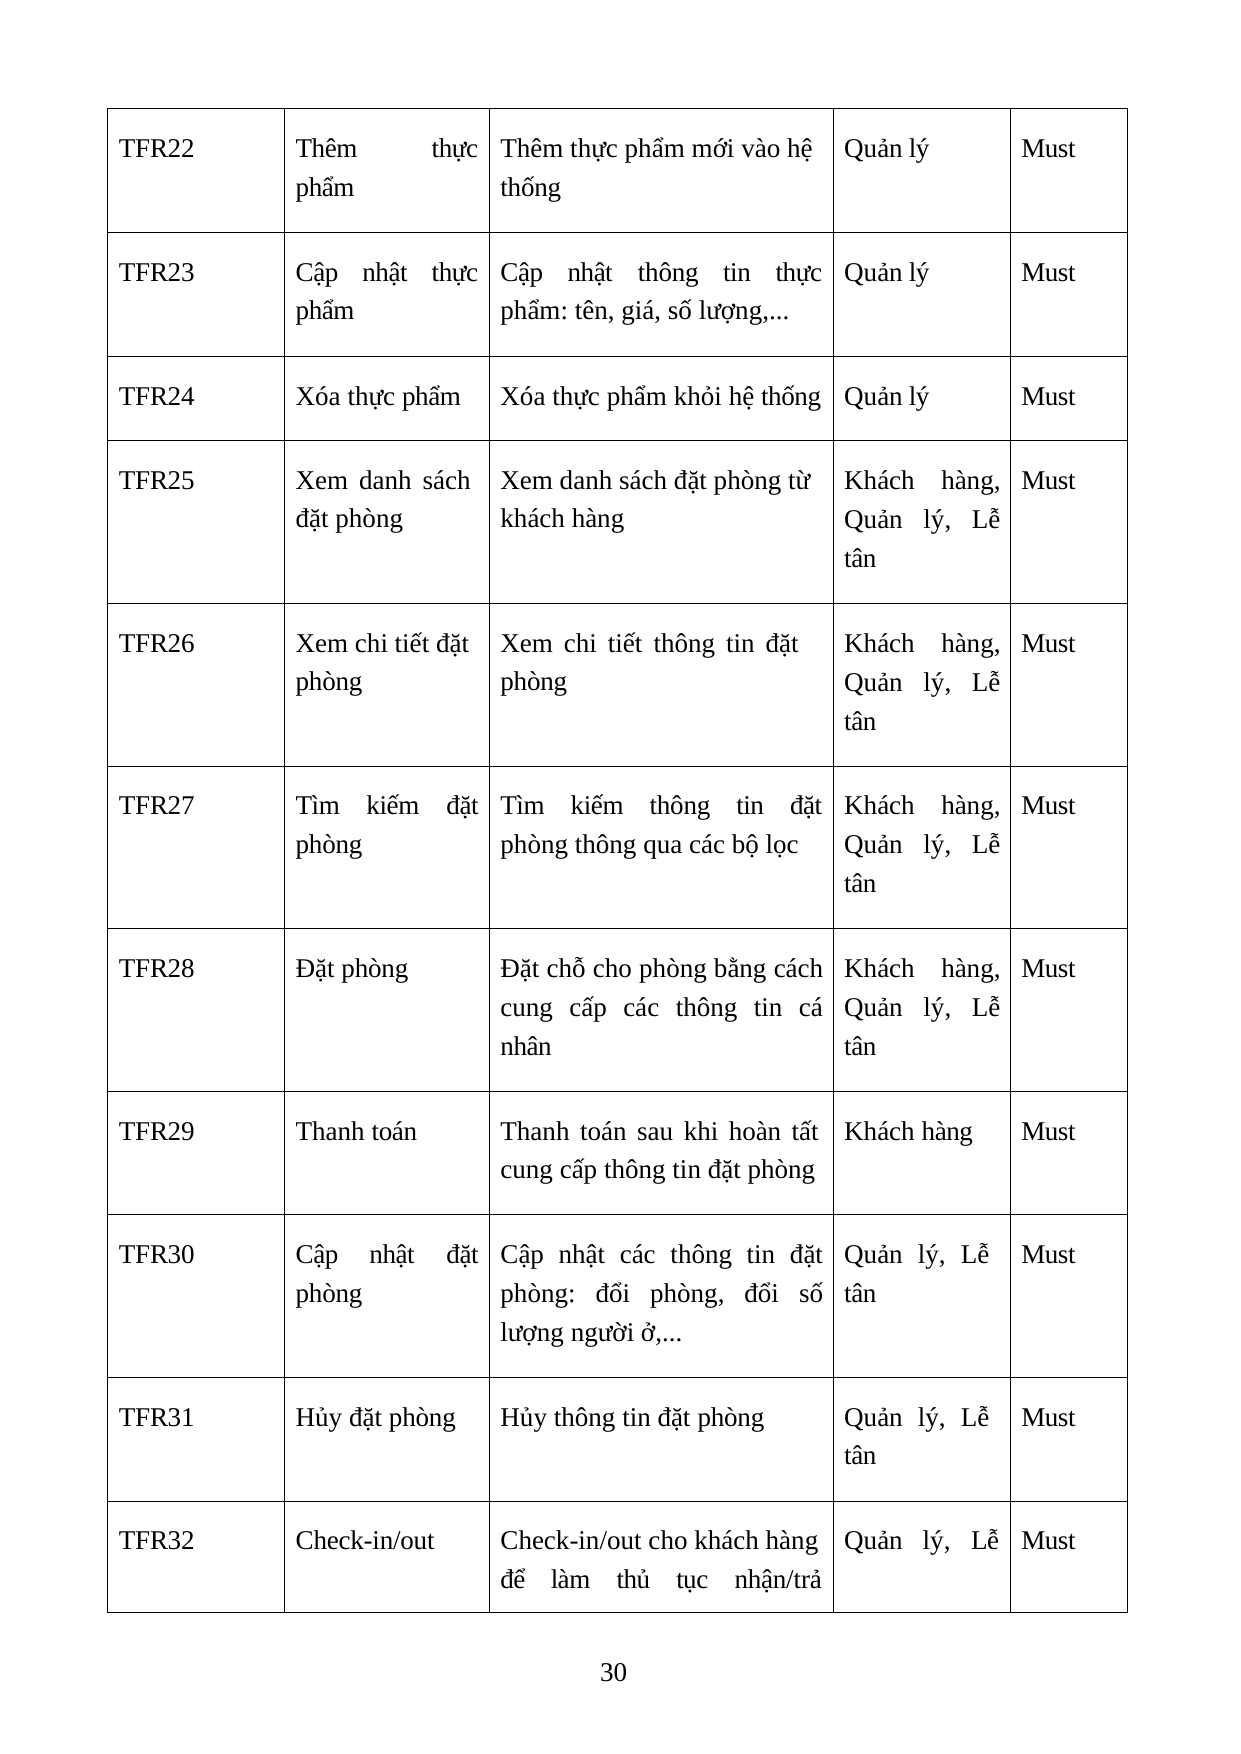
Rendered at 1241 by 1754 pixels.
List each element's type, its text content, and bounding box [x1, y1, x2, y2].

table_header Must [1011, 109, 1127, 232]
table_cell Check-in/out cho khách hàng để làm thủ tục nhận/trả [490, 1502, 833, 1612]
table_cell Check-in/out [285, 1502, 489, 1612]
table_cell Must [1011, 604, 1127, 766]
table_cell Xem chi tiết thông tin đặt phòng [490, 604, 833, 766]
table_cell Đặt phòng [285, 929, 489, 1091]
table_cell Hủy thông tin đặt phòng [490, 1378, 833, 1501]
table_cell Tìm kiếm đặt phòng [285, 767, 489, 928]
table_cell Must [1011, 1378, 1127, 1501]
table_cell Hủy đặt phòng [285, 1378, 489, 1501]
table_cell Khách hàng, Quản lý, Lễ tân [834, 929, 1010, 1091]
table_cell TFR27 [108, 767, 284, 928]
table_cell TFR25 [108, 441, 284, 603]
table_header Thêm thực phẩm mới vào hệ thống [490, 109, 833, 232]
table_cell Quản lý, Lễ [834, 1502, 1010, 1612]
table_cell Xóa thực phẩm [285, 357, 489, 440]
table_cell Cập nhật đặt phòng [285, 1215, 489, 1377]
table_cell Must [1011, 767, 1127, 928]
table_header Thêm thực phẩm [285, 109, 489, 232]
table_cell Khách hàng, Quản lý, Lễ tân [834, 767, 1010, 928]
table_cell Quản lý [834, 233, 1010, 356]
table_cell TFR26 [108, 604, 284, 766]
table_cell Quản lý, Lễ tân [834, 1215, 1010, 1377]
table_cell Khách hàng, Quản lý, Lễ tân [834, 604, 1010, 766]
table_cell Must [1011, 233, 1127, 356]
table_cell TFR32 [108, 1502, 284, 1612]
table_cell Must [1011, 357, 1127, 440]
table_cell Cập nhật các thông tin đặt phòng: đổi phòng, đổi số lượng người ở,... [490, 1215, 833, 1377]
table_cell Xem danh sách đặt phòng [285, 441, 489, 603]
table_cell Must [1011, 929, 1127, 1091]
table_header Quản lý [834, 109, 1010, 232]
table_cell Cập nhật thông tin thực phẩm: tên, giá, số lượng,... [490, 233, 833, 356]
table_cell Xem chi tiết đặt phòng [285, 604, 489, 766]
table_cell Khách hàng [834, 1092, 1010, 1214]
table_cell Must [1011, 441, 1127, 603]
table_cell TFR30 [108, 1215, 284, 1377]
table_cell Must [1011, 1502, 1127, 1612]
table_cell Xem danh sách đặt phòng từ khách hàng [490, 441, 833, 603]
table_cell Quản lý, Lễ tân [834, 1378, 1010, 1501]
table_cell TFR28 [108, 929, 284, 1091]
table_cell Quản lý [834, 357, 1010, 440]
table_cell Thanh toán sau khi hoàn tất cung cấp thông tin đặt phòng [490, 1092, 833, 1214]
table_cell TFR29 [108, 1092, 284, 1214]
table_cell Xóa thực phẩm khỏi hệ thống [490, 357, 833, 440]
table_cell Cập nhật thực phẩm [285, 233, 489, 356]
table_cell Khách hàng, Quản lý, Lễ tân [834, 441, 1010, 603]
table_cell TFR23 [108, 233, 284, 356]
table_cell Thanh toán [285, 1092, 489, 1214]
table_cell TFR31 [108, 1378, 284, 1501]
table_cell Đặt chỗ cho phòng bằng cách cung cấp các thông tin cá nhân [490, 929, 833, 1091]
table_cell Must [1011, 1215, 1127, 1377]
table_cell Tìm kiếm thông tin đặt phòng thông qua các bộ lọc [490, 767, 833, 928]
table_cell Must [1011, 1092, 1127, 1214]
table_header TFR22 [108, 109, 284, 232]
table_cell TFR24 [108, 357, 284, 440]
